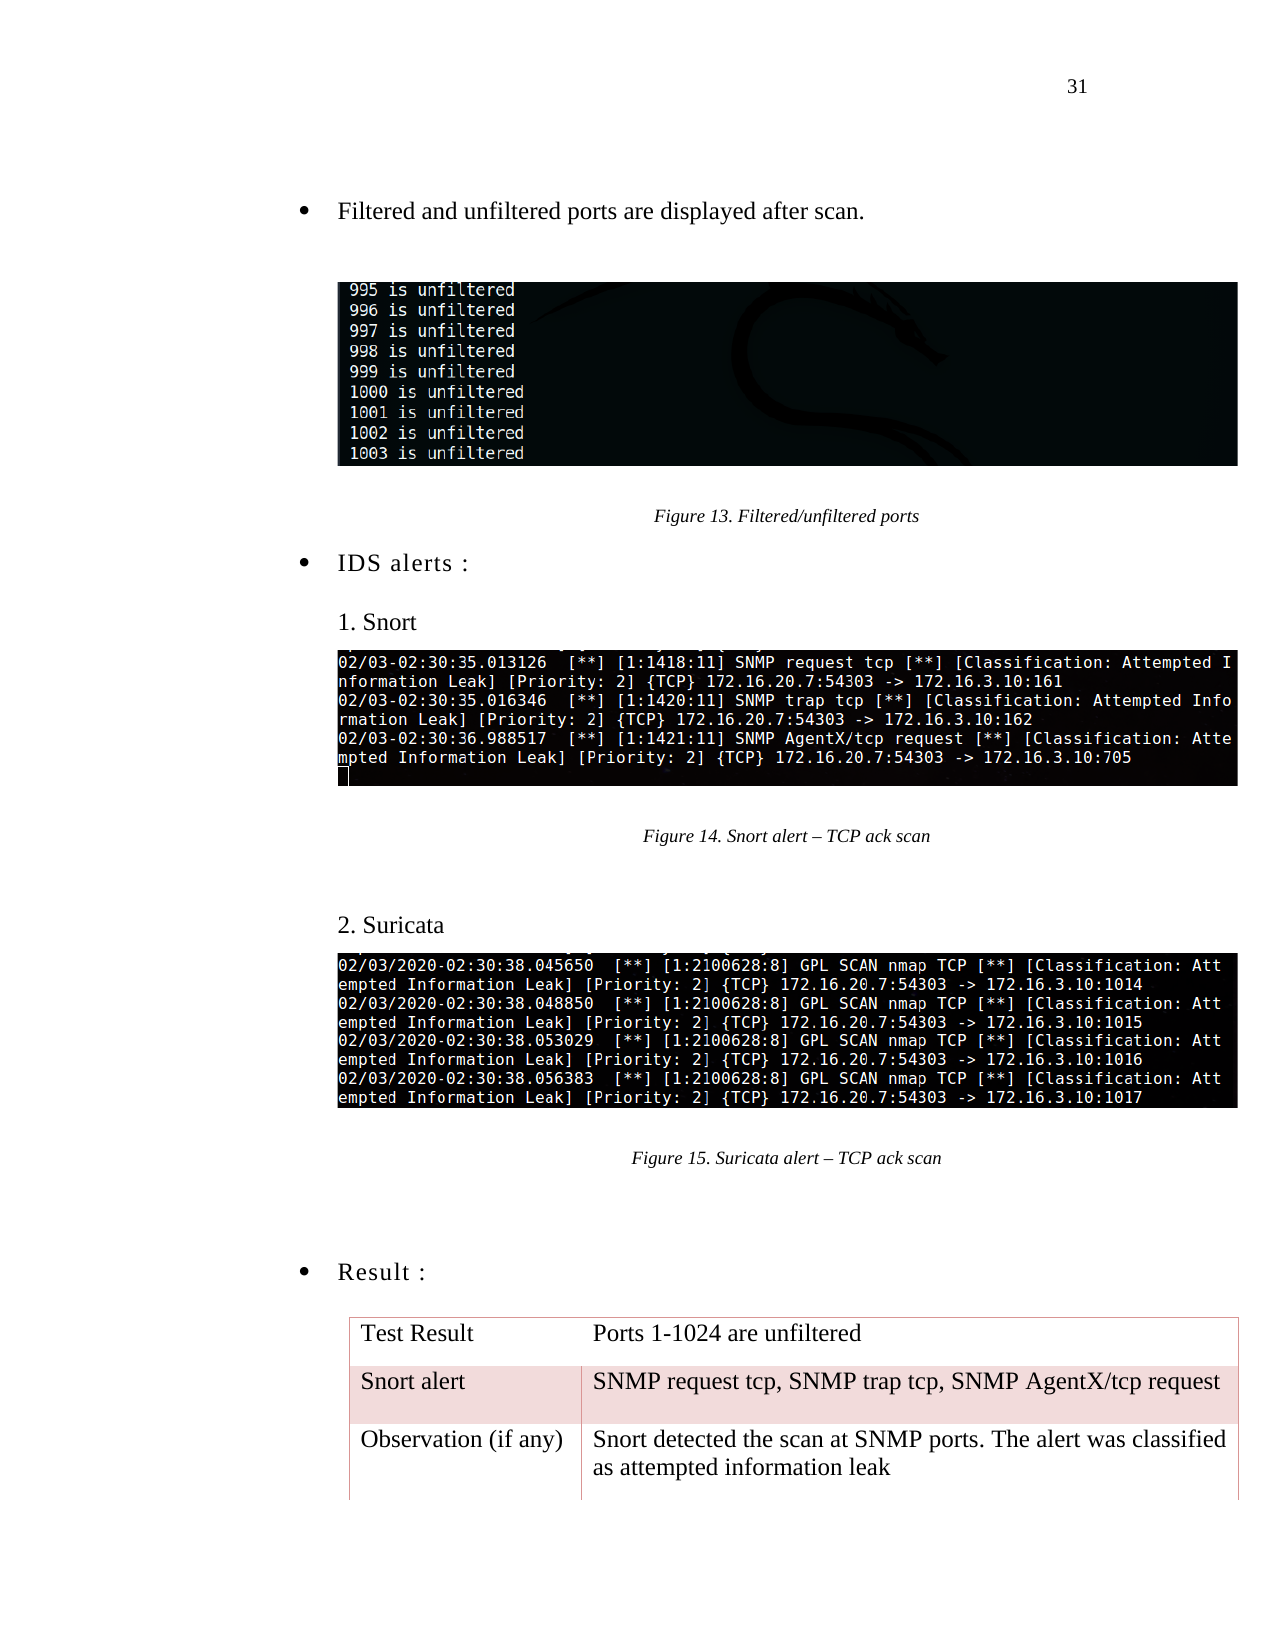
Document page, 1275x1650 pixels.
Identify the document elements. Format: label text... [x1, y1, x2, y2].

table_header Ports 1-1024 are unfiltered [581, 1318, 1238, 1366]
list Filtered and unfiltered ports are displayed after scan. [300, 196, 1087, 224]
table_cell SNMP request tcp, SNMP trap tcp, SNMP AgentX/tcp request [582, 1366, 1238, 1424]
table_cell Observation (if any) [350, 1424, 581, 1500]
picture [337, 953, 1238, 1108]
table_cell Snort detected the scan at SNMP ports. The alert was classified as attempted information leak [582, 1424, 1238, 1500]
text Figure 14. Snort alert – TCP ack scan [487, 825, 1087, 846]
table_header Test Result [350, 1318, 581, 1366]
table_cell Snort alert [350, 1366, 581, 1424]
text Figure 13. Filtered/unfiltered ports [487, 505, 1087, 527]
subtitle Result : [300, 1257, 1087, 1286]
list 1. Snort [337, 607, 1087, 636]
picture [337, 282, 1238, 466]
text Figure 15. Suricata alert – TCP ack scan [487, 1147, 1087, 1168]
subtitle IDS alerts : [300, 548, 1087, 576]
list 2. Suricata [337, 910, 1087, 939]
picture [337, 650, 1238, 786]
